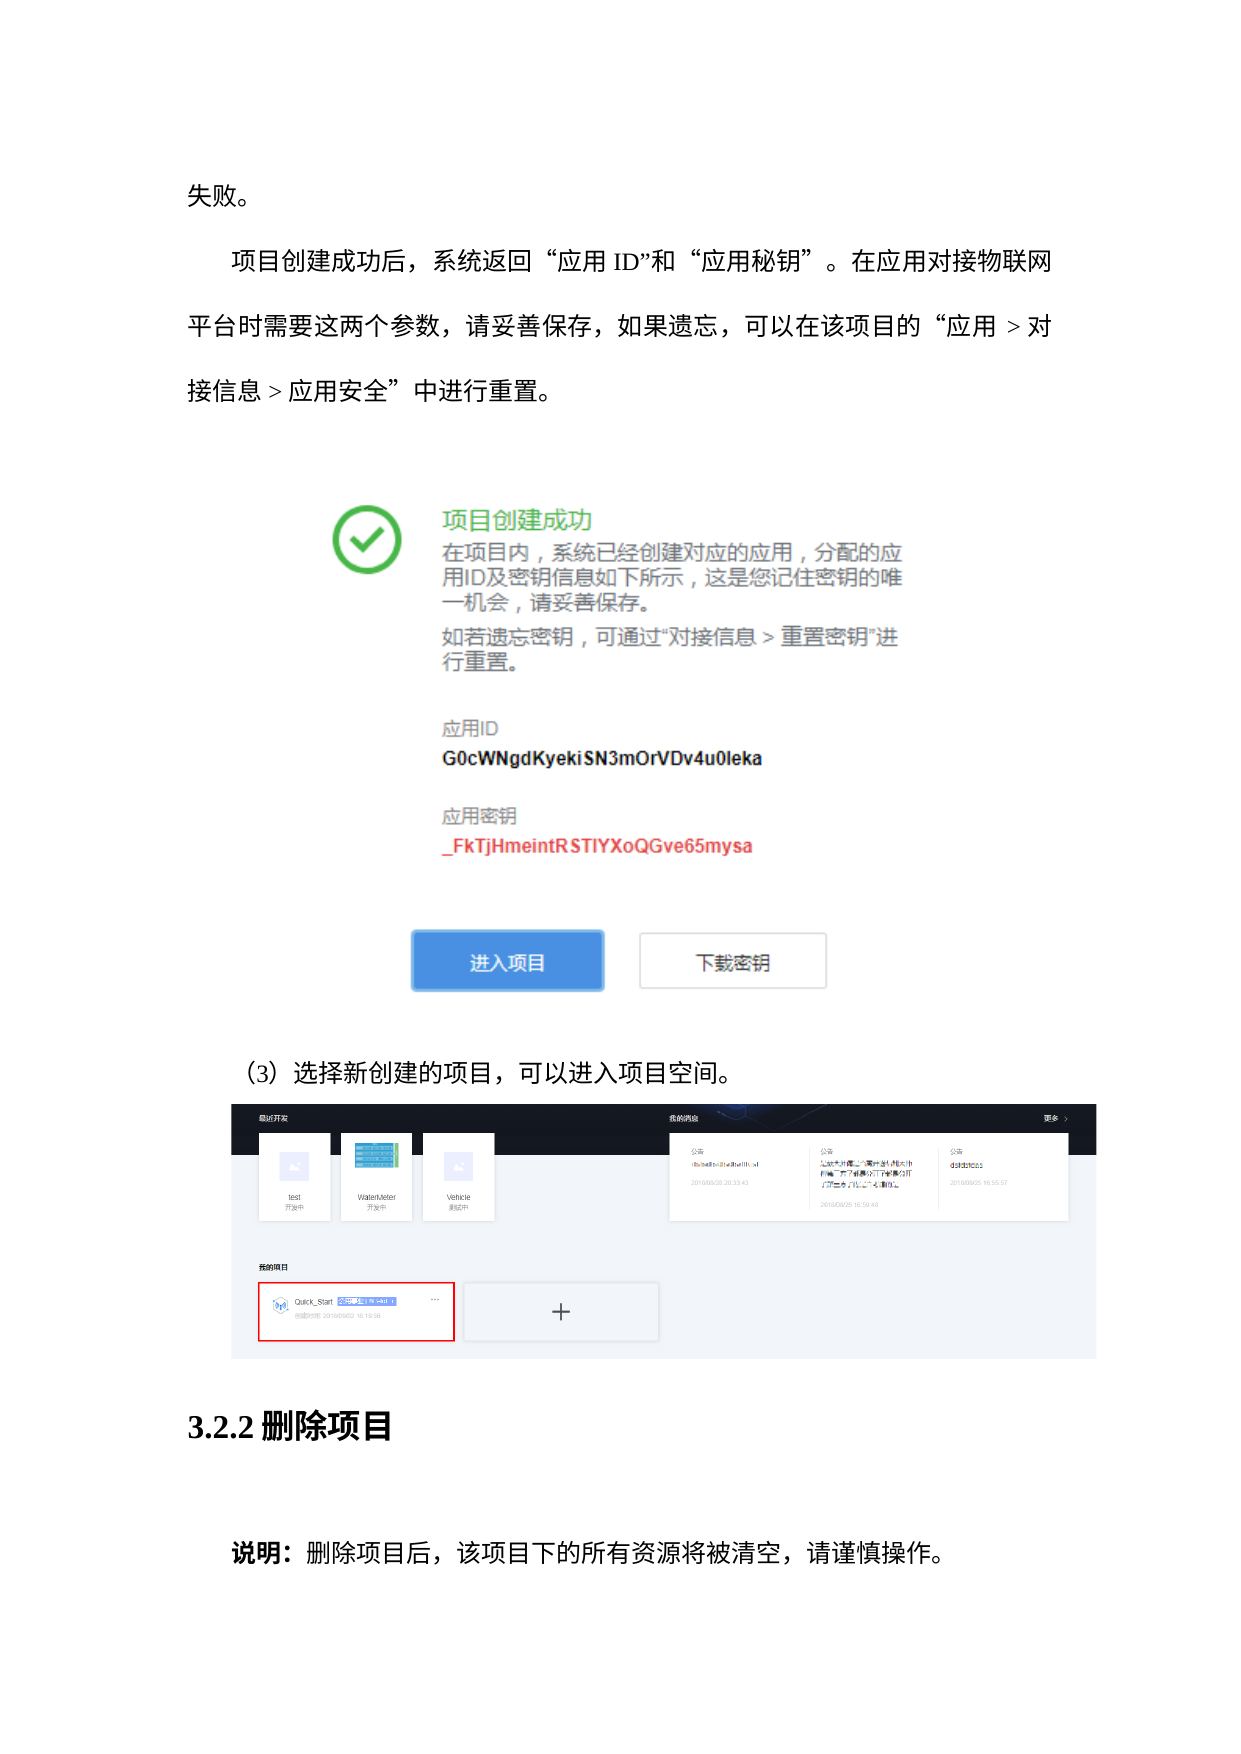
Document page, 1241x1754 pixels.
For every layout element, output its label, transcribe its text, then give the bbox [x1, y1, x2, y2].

text （3）选择新创建的项目，可以进入项目空间。 [187, 1039, 1053, 1104]
text 项目创建成功后，系统返回“应用ID”和“应用秘钥”。在应用对接物联网平台时需要这两个参数，请妥善保存，如果遗忘，可以在该项目的“应用 > 对接信息 > 应用安全”中进行重置。 [187, 227, 1053, 422]
picture [261, 422, 979, 1022]
subtitle 3.2.2删除项目 [187, 1392, 1053, 1457]
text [187, 162, 1053, 227]
picture [231, 1104, 1097, 1359]
text 说明：删除项目后，该项目下的所有资源将被清空，请谨慎操作。 [187, 1519, 1053, 1584]
